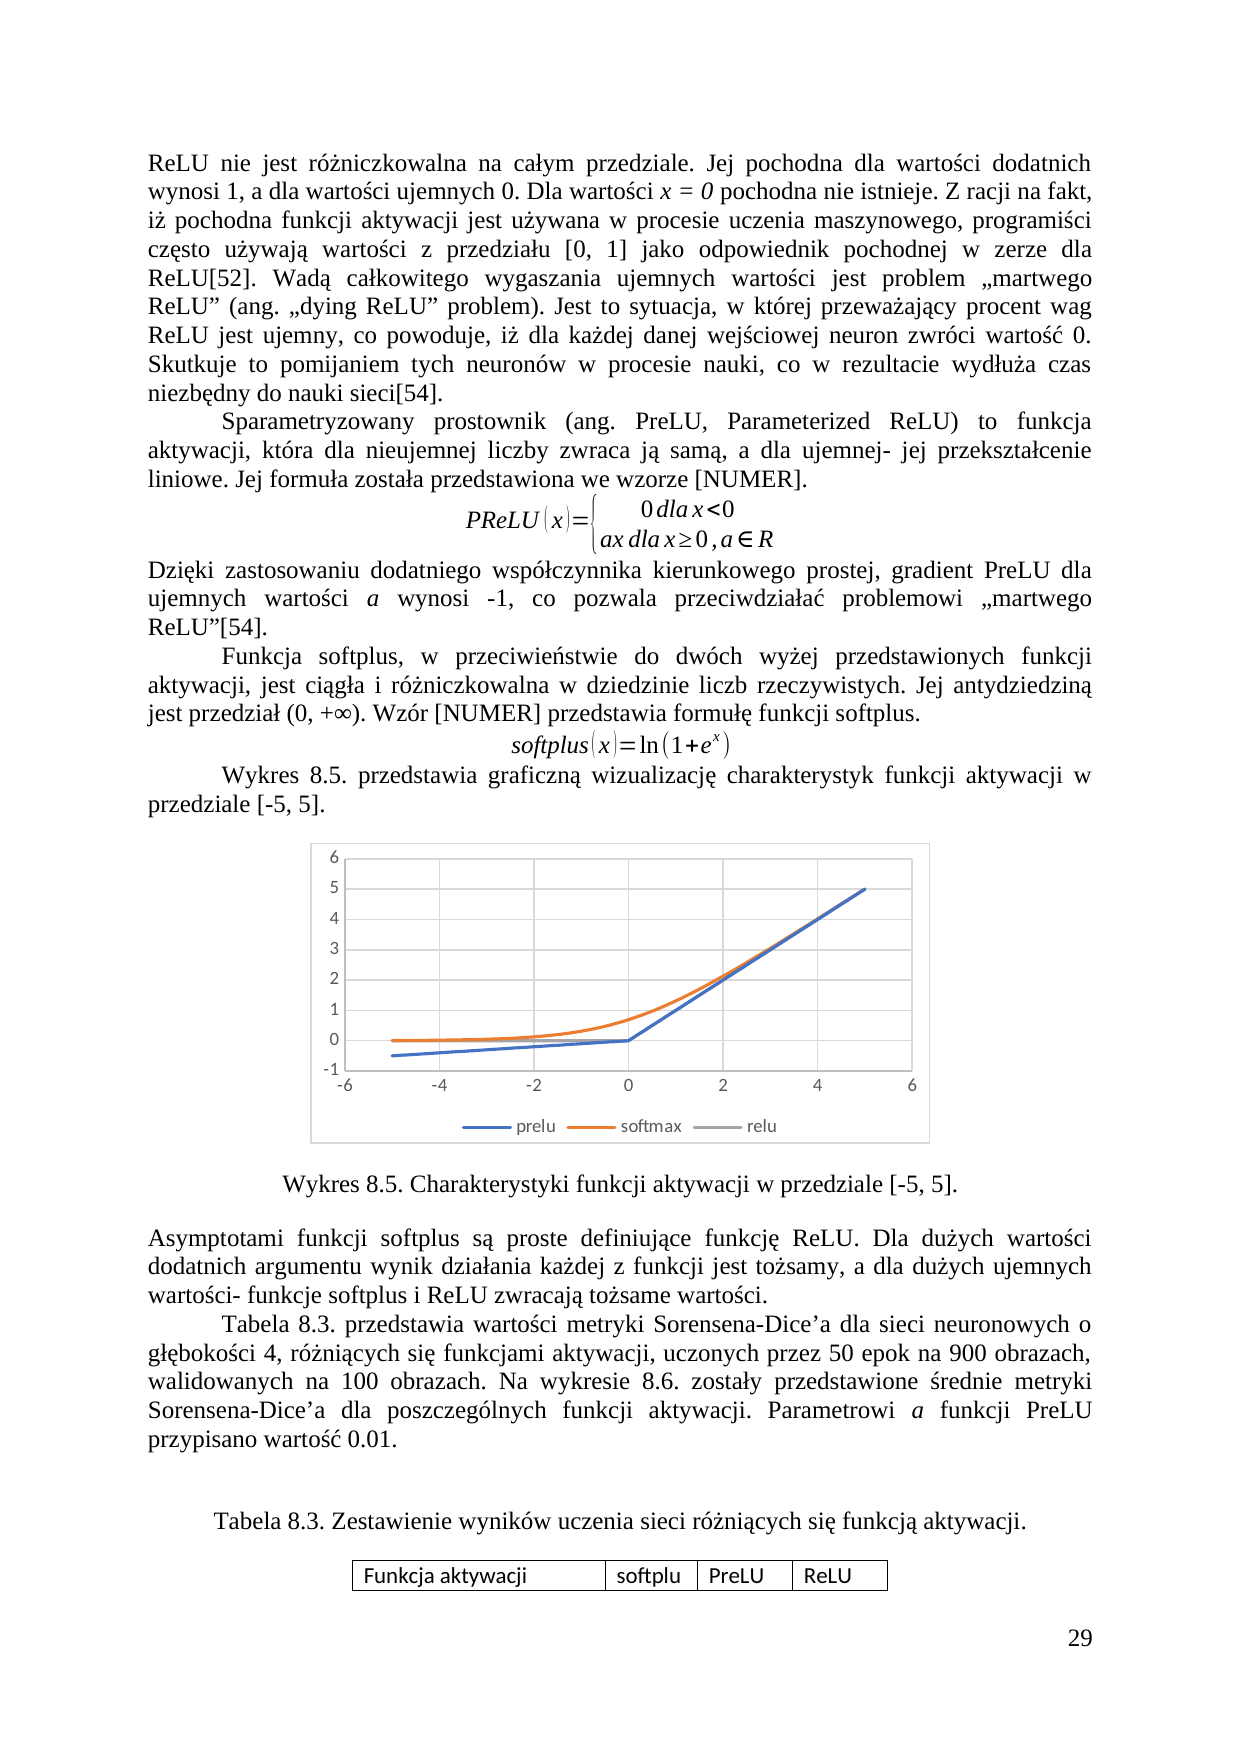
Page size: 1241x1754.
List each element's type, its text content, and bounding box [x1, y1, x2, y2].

text Wykres 8.5. przedstawia graficzną wizualizację charakterystyk funkcji aktywacji w przedziale [-5, 5]. [148, 760, 1093, 818]
table_header ReLU [793, 1561, 887, 1590]
text Sparametryzowany prostownik (ang. PreLU, Parameterized ReLU) to funkcja aktywacji, która dla nieujemnej liczby zwraca ją samą, a dla ujemnej- jej przekształcenie liniowe. Jej formuła została przedstawiona we wzorze [NUMER]. [148, 406, 1093, 493]
subtitle Wykres 8.5. Charakterystyki funkcji aktywacji w przedziale [-5, 5]. [148, 1169, 1093, 1198]
text Funkcja softplus, w przeciwieństwie do dwóch wyżej przedstawionych funkcji aktywacji, jest ciągła i różniczkowalna w dziedzinie liczb rzeczywistych. Jej antydziedziną jest przedział (0, +∞). Wzór [NUMER] przedstawia formułę funkcji softplus. [148, 641, 1093, 727]
text ReLU nie jest różniczkowalna na całym przedziale. Jej pochodna dla wartości dodatnich wynosi 1, a dla wartości ujemnych 0. Dla wartości x = 0 pochodna nie istnieje. Z racji na fakt, iż pochodna funkcji aktywacji jest używana w procesie uczenia maszynowego, programiści często używają wartości z przedziału [0, 1] jako odpowiednik pochodnej w zerze dla ReLU[52]. Wadą całkowitego wygaszania ujemnych wartości jest problem „martwego ReLU” (ang. „dying ReLU” problem). Jest to sytuacja, w której przeważający procent wag ReLU jest ujemny, co powoduje, iż dla każdej danej wejściowej neuron zwróci wartość 0. Skutkuje to pomijaniem tych neuronów w procesie nauki, co w rezultacie wydłuża czas niezbędny do nauki sieci[54]. [148, 148, 1093, 406]
text Tabela 8.3. Zestawienie wyników uczenia sieci różniących się funkcją aktywacji. [148, 1506, 1093, 1535]
table_header Funkcja aktywacji [353, 1561, 605, 1590]
text Tabela 8.3. przedstawia wartości metryki Sorensena-Dice’a dla sieci neuronowych o głębokości 4, różniących się funkcjami aktywacji, uczonych przez 50 epok na 900 obrazach, walidowanych na 100 obrazach. Na wykresie 8.6. zostały przedstawione średnie metryki Sorensena-Dice’a dla poszczególnych funkcji aktywacji. Parametrowi a funkcji PreLU przypisano wartość 0.01. [148, 1309, 1093, 1453]
table_header softplus [606, 1561, 697, 1590]
text Dzięki zastosowaniu dodatniego współczynnika kierunkowego prostej, gradient PreLU dla ujemnych wartości a wynosi -1, co pozwala przeciwdziałać problemowi „martwego ReLU”[54]. [148, 555, 1093, 641]
table_header PreLU [698, 1561, 792, 1590]
text Asymptotami funkcji softplus są proste definiujące funkcję ReLU. Dla dużych wartości dodatnich argumentu wynik działania każdej z funkcji jest tożsamy, a dla dużych ujemnych wartości- funkcje softplus i ReLU zwracają tożsame wartości. [148, 1223, 1093, 1309]
